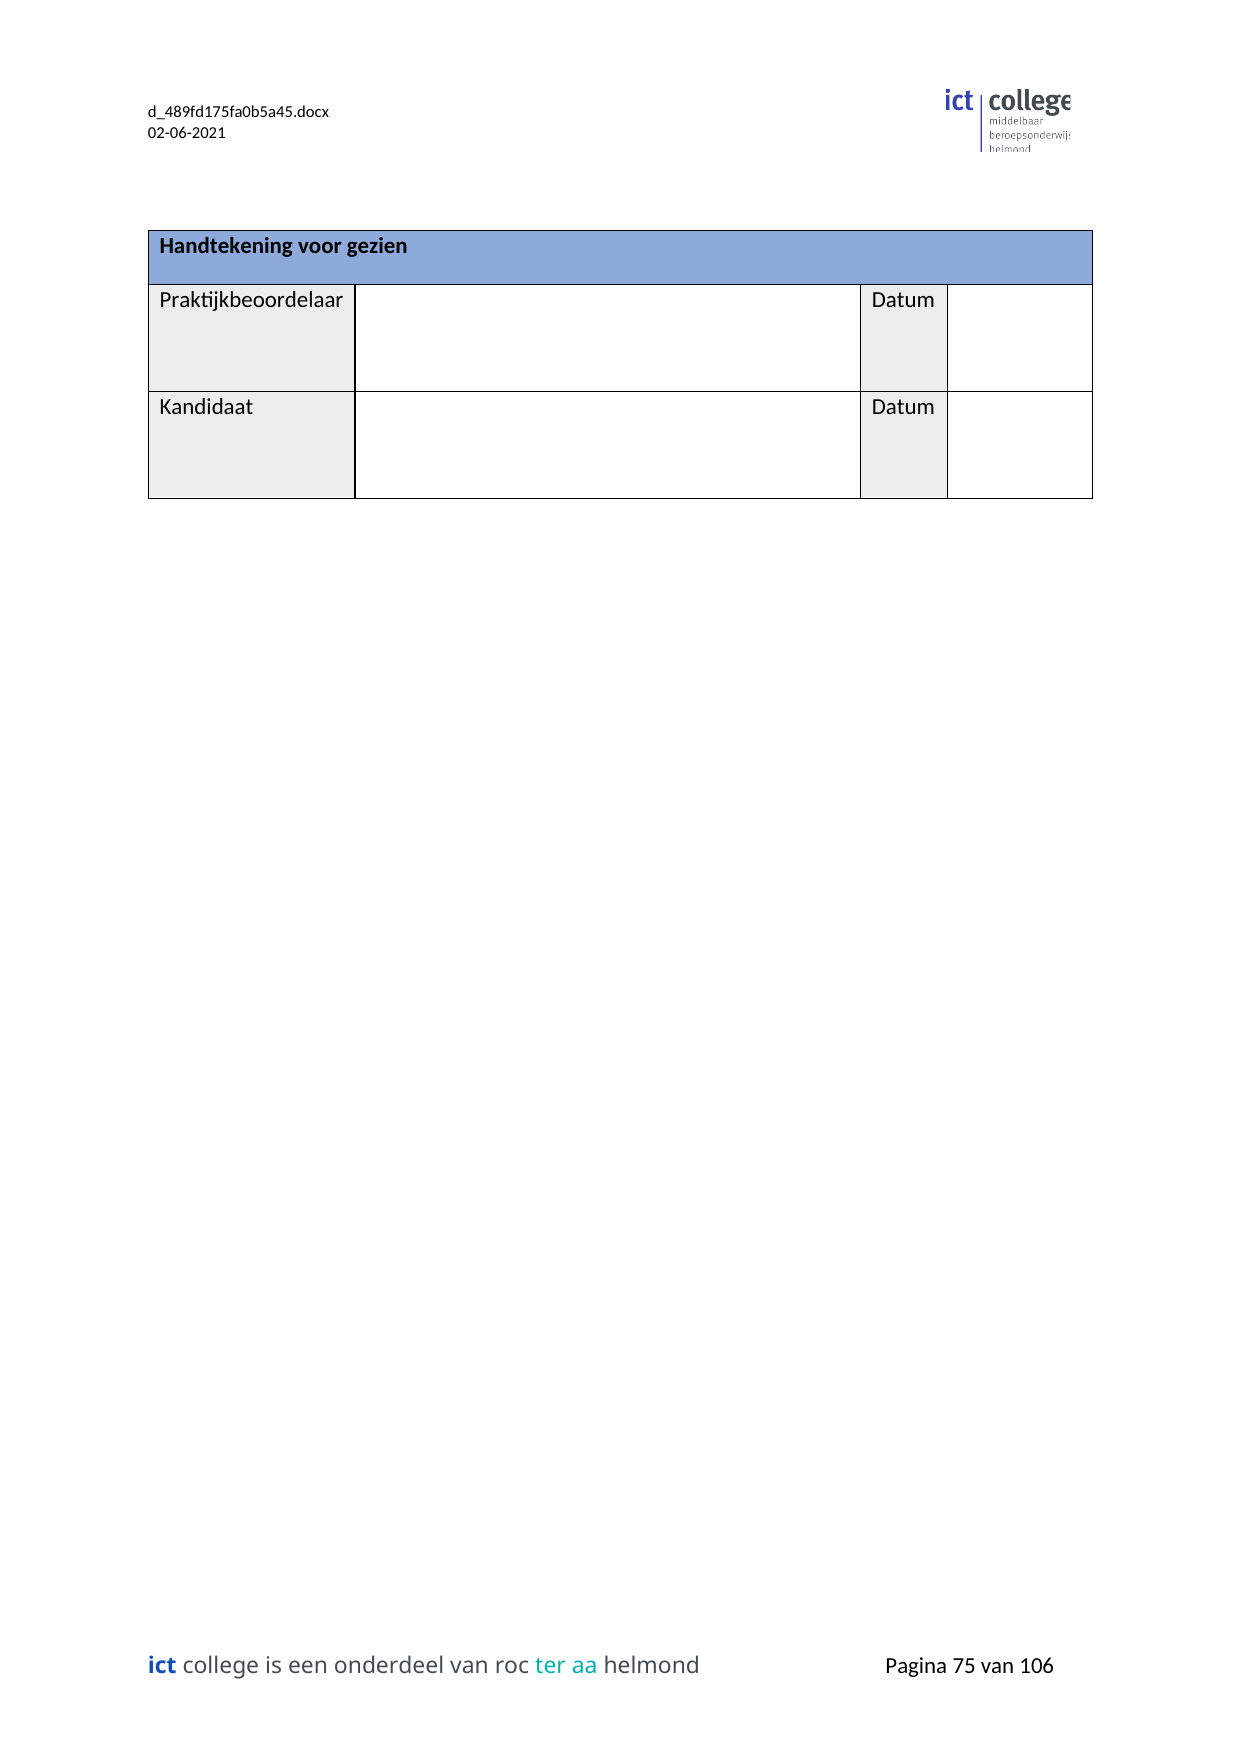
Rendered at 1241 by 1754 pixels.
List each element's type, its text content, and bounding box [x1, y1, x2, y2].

table_cell [948, 392, 1092, 497]
table_cell Praktijkbeoordelaar [149, 285, 354, 391]
picture [945, 89, 1071, 152]
table_cell Datum [861, 285, 947, 391]
table_cell Kandidaat [149, 392, 354, 497]
table_cell Datum [861, 392, 947, 497]
table_cell [356, 392, 860, 497]
table_cell [948, 285, 1092, 391]
table_cell [356, 285, 860, 391]
table_header Handtekening voor gezien [149, 231, 1092, 284]
